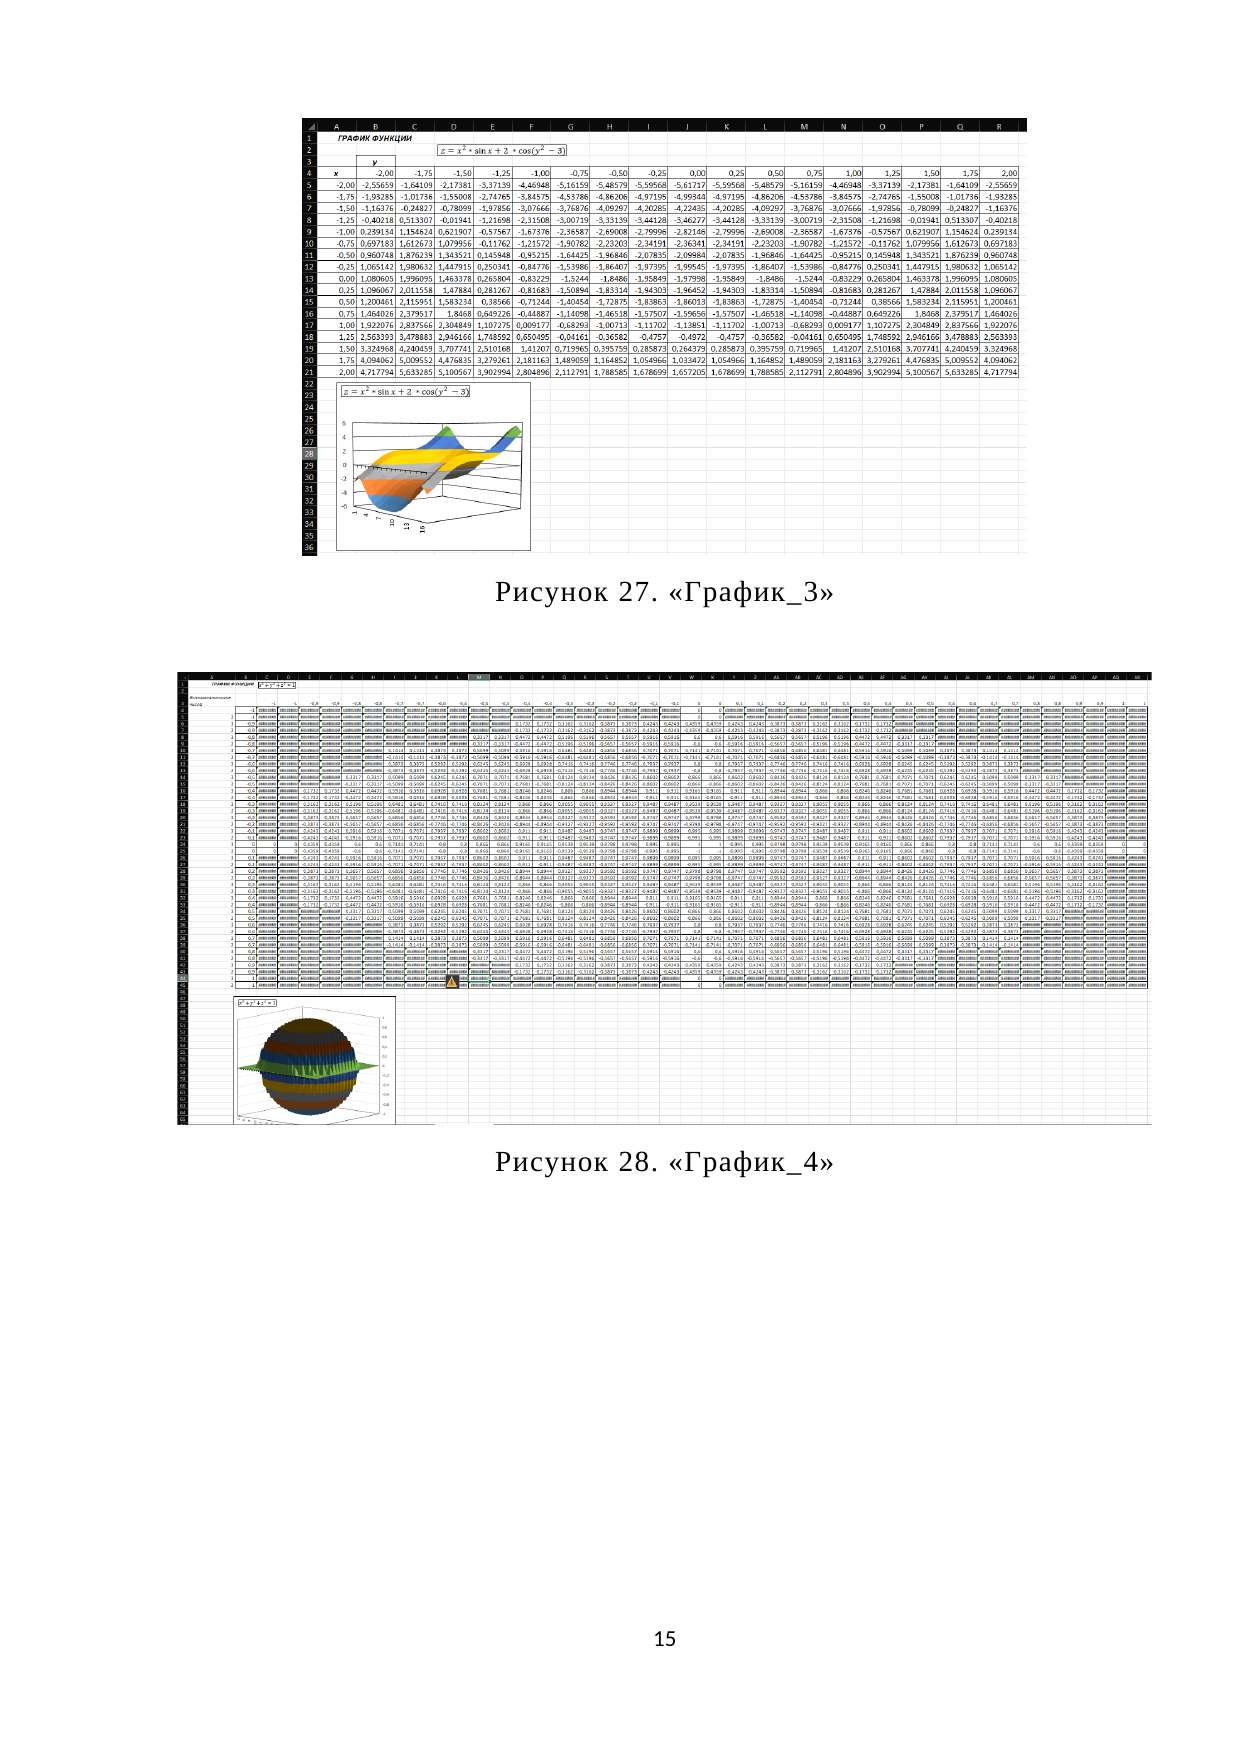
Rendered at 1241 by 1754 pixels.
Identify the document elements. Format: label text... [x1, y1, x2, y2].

picture [302, 118, 1027, 556]
subtitle Рисунок 28. «График_4» [177, 1144, 1152, 1177]
picture [177, 672, 1152, 1125]
subtitle Рисунок 27. «График_3» [177, 574, 1152, 608]
